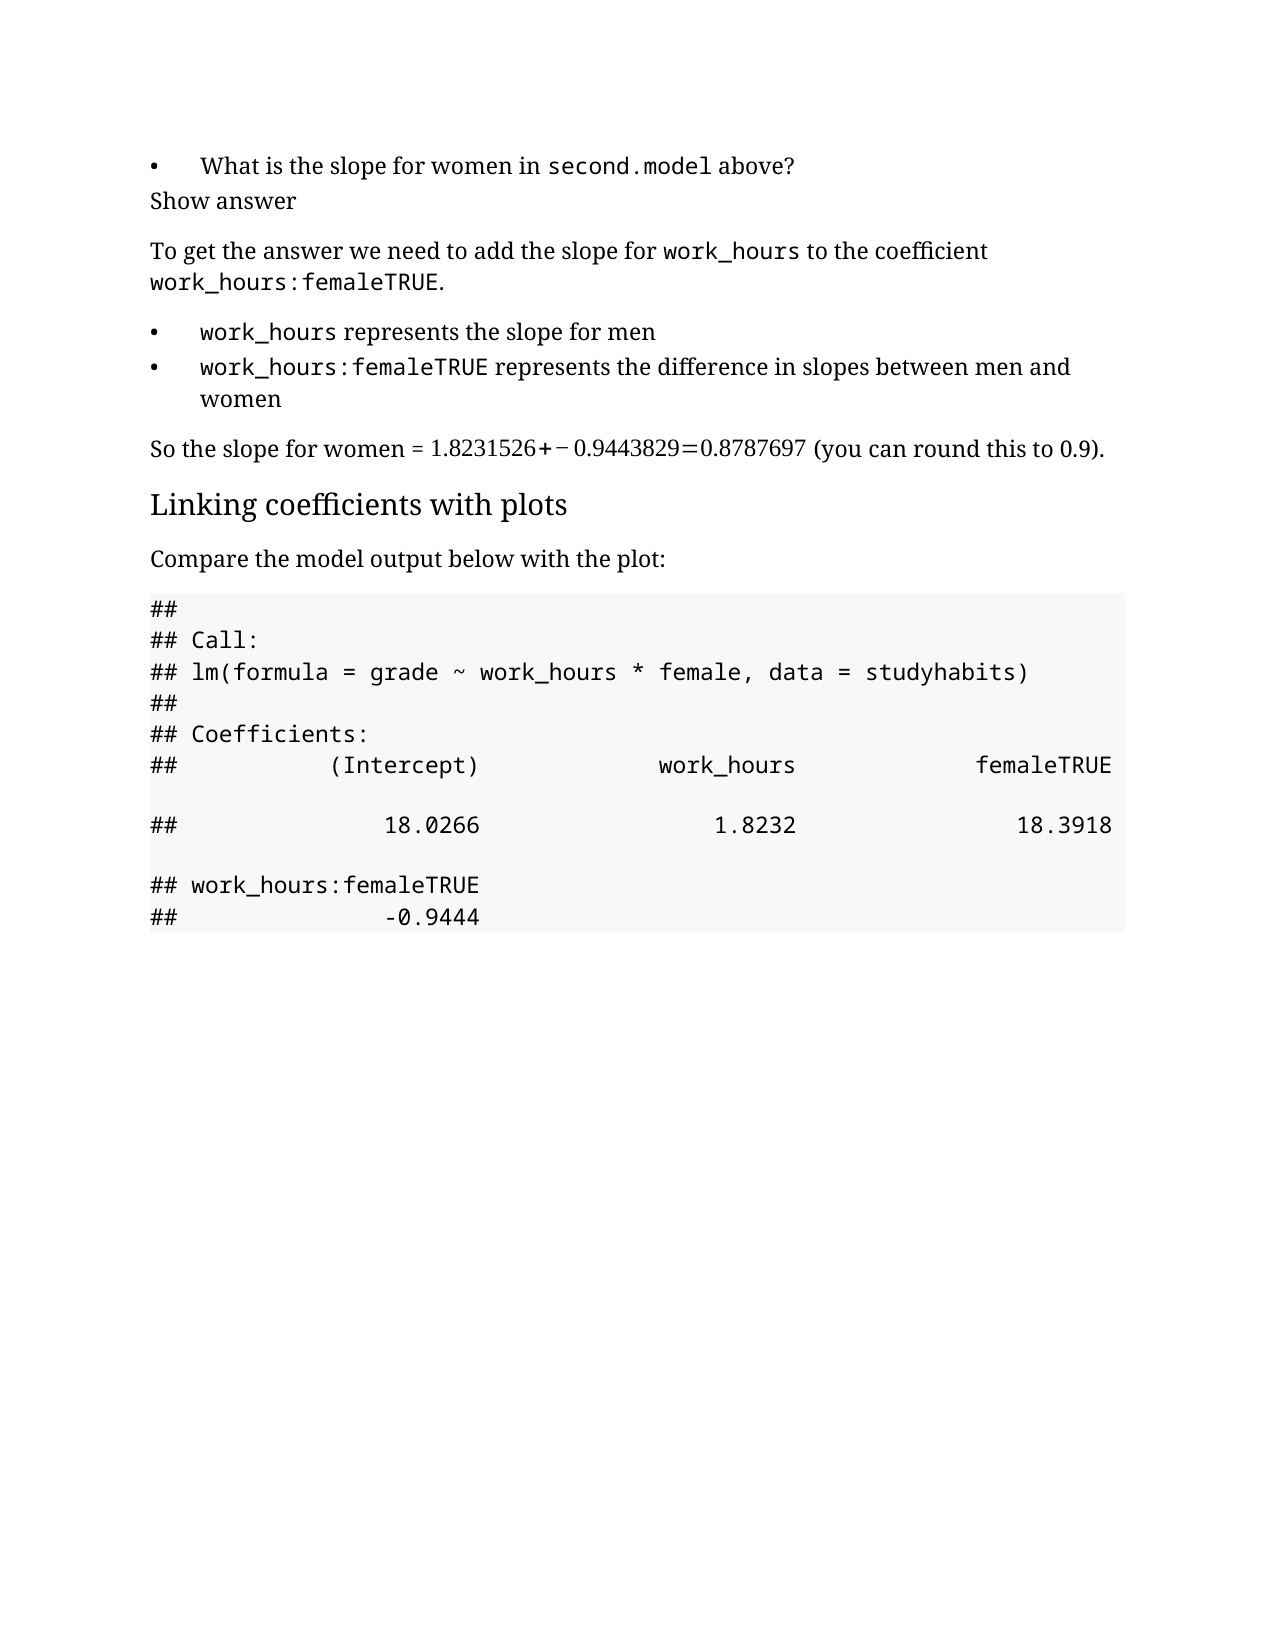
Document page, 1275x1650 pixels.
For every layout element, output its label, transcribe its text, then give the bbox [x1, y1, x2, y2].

list work_hours represents the slope for men [150, 316, 1125, 347]
text Compare the model output below with the plot: [150, 543, 1125, 574]
list work_hours:femaleTRUE represents the difference in slopes between men and women [150, 351, 1125, 414]
text ## ## Call: ## lm(formula = grade ~ work_hours * female, data = studyhabits) ## ## Coefficients: ## (Intercept) work_hours femaleTRUE ## 18.0266 1.8232 18.3918 ## work_hours:femaleTRUE ## -0.9444 [150, 593, 1125, 932]
list What is the slope for women in second.model above? [150, 150, 1125, 181]
text So the slope for women = (you can round this to 0.9). [150, 432, 1125, 464]
text To get the answer we need to add the slope for work_hours to the coefficient work_hours:femaleTRUE. [150, 235, 1125, 297]
subtitle Linking coefficients with plots [150, 484, 1125, 524]
text Show answer [150, 185, 1125, 216]
